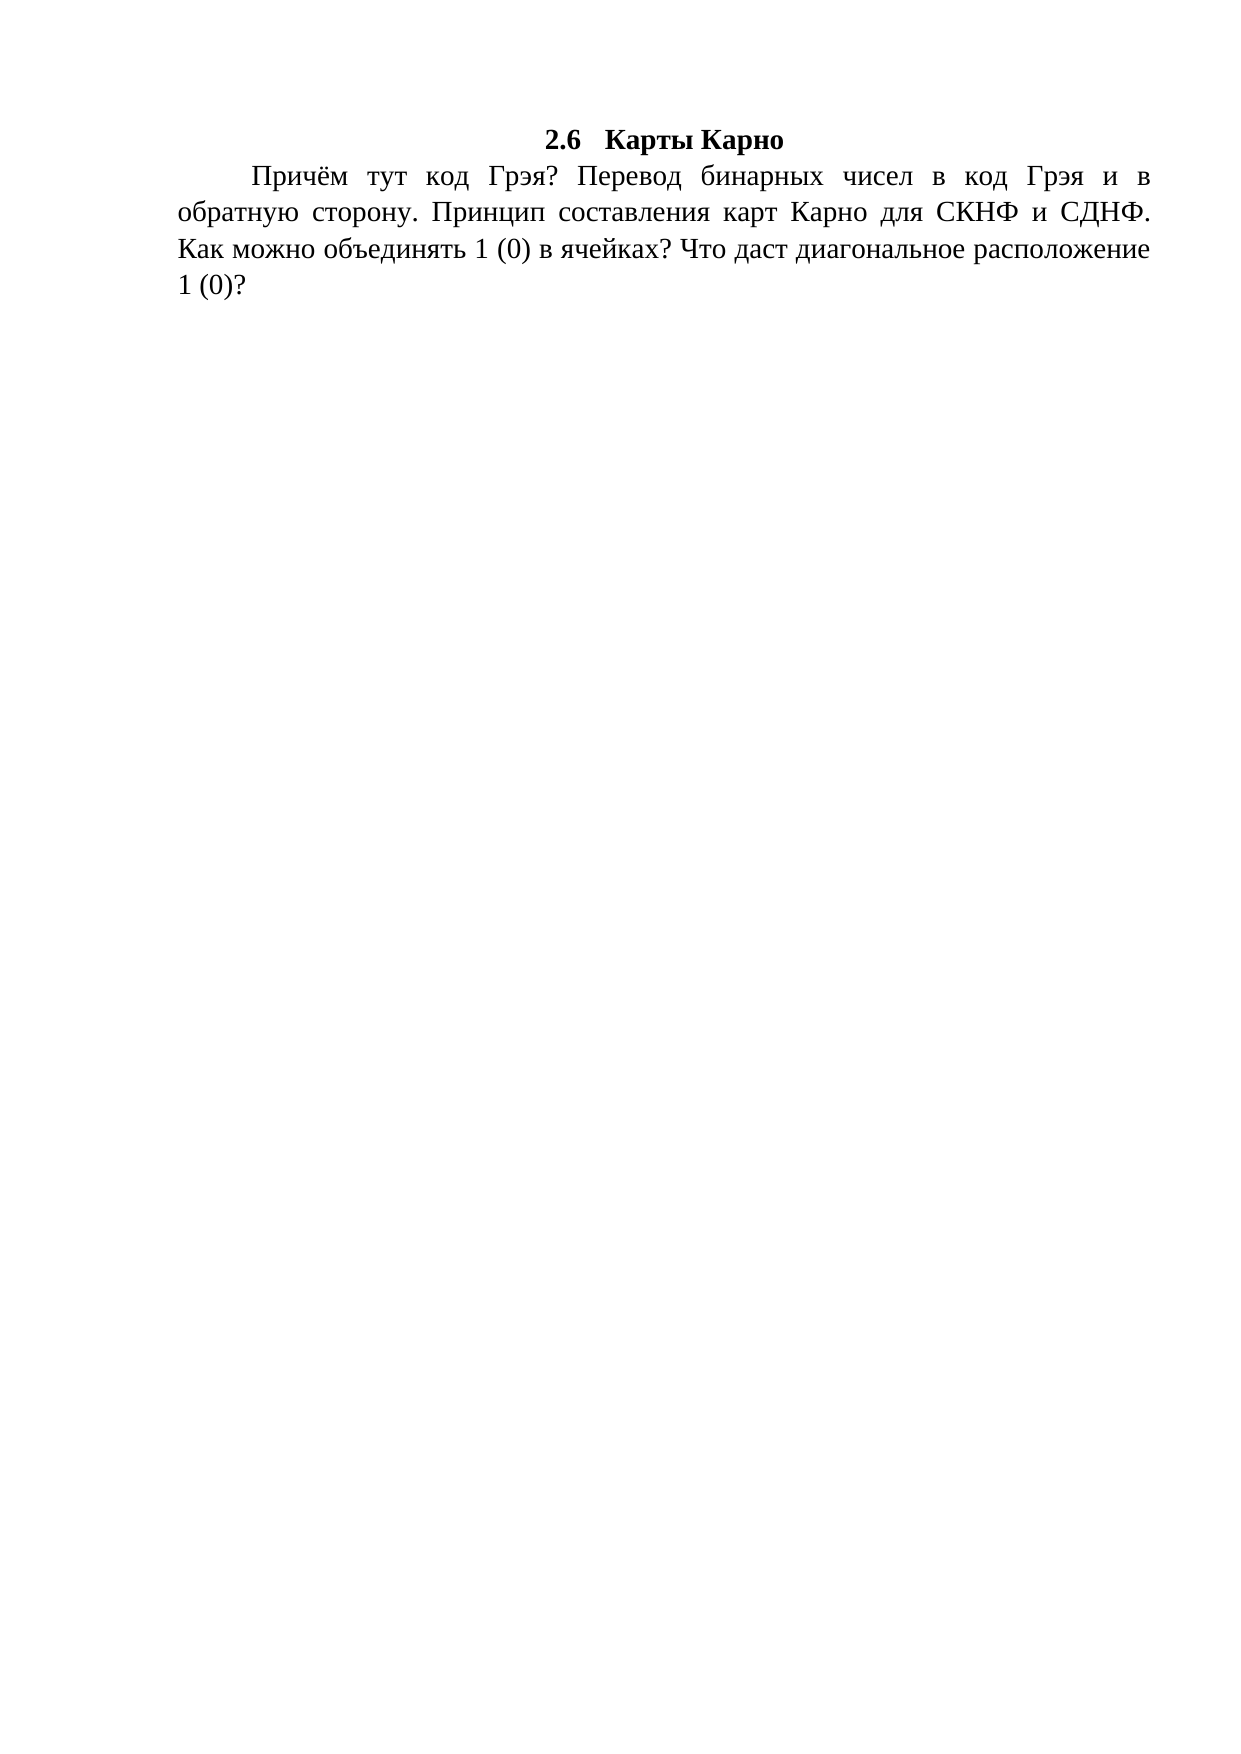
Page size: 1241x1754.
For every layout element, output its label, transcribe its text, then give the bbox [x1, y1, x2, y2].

subtitle Карты Карно [177, 122, 1152, 156]
text Причём тут код Грэя? Перевод бинарных чисел в код Грэя и в обратную сторону. Принцип составления карт Карно для СКНФ и СДНФ. Как можно объединять 1 (0) в ячейках? Что даст диагональное расположение 1 (0)? [177, 158, 1152, 300]
